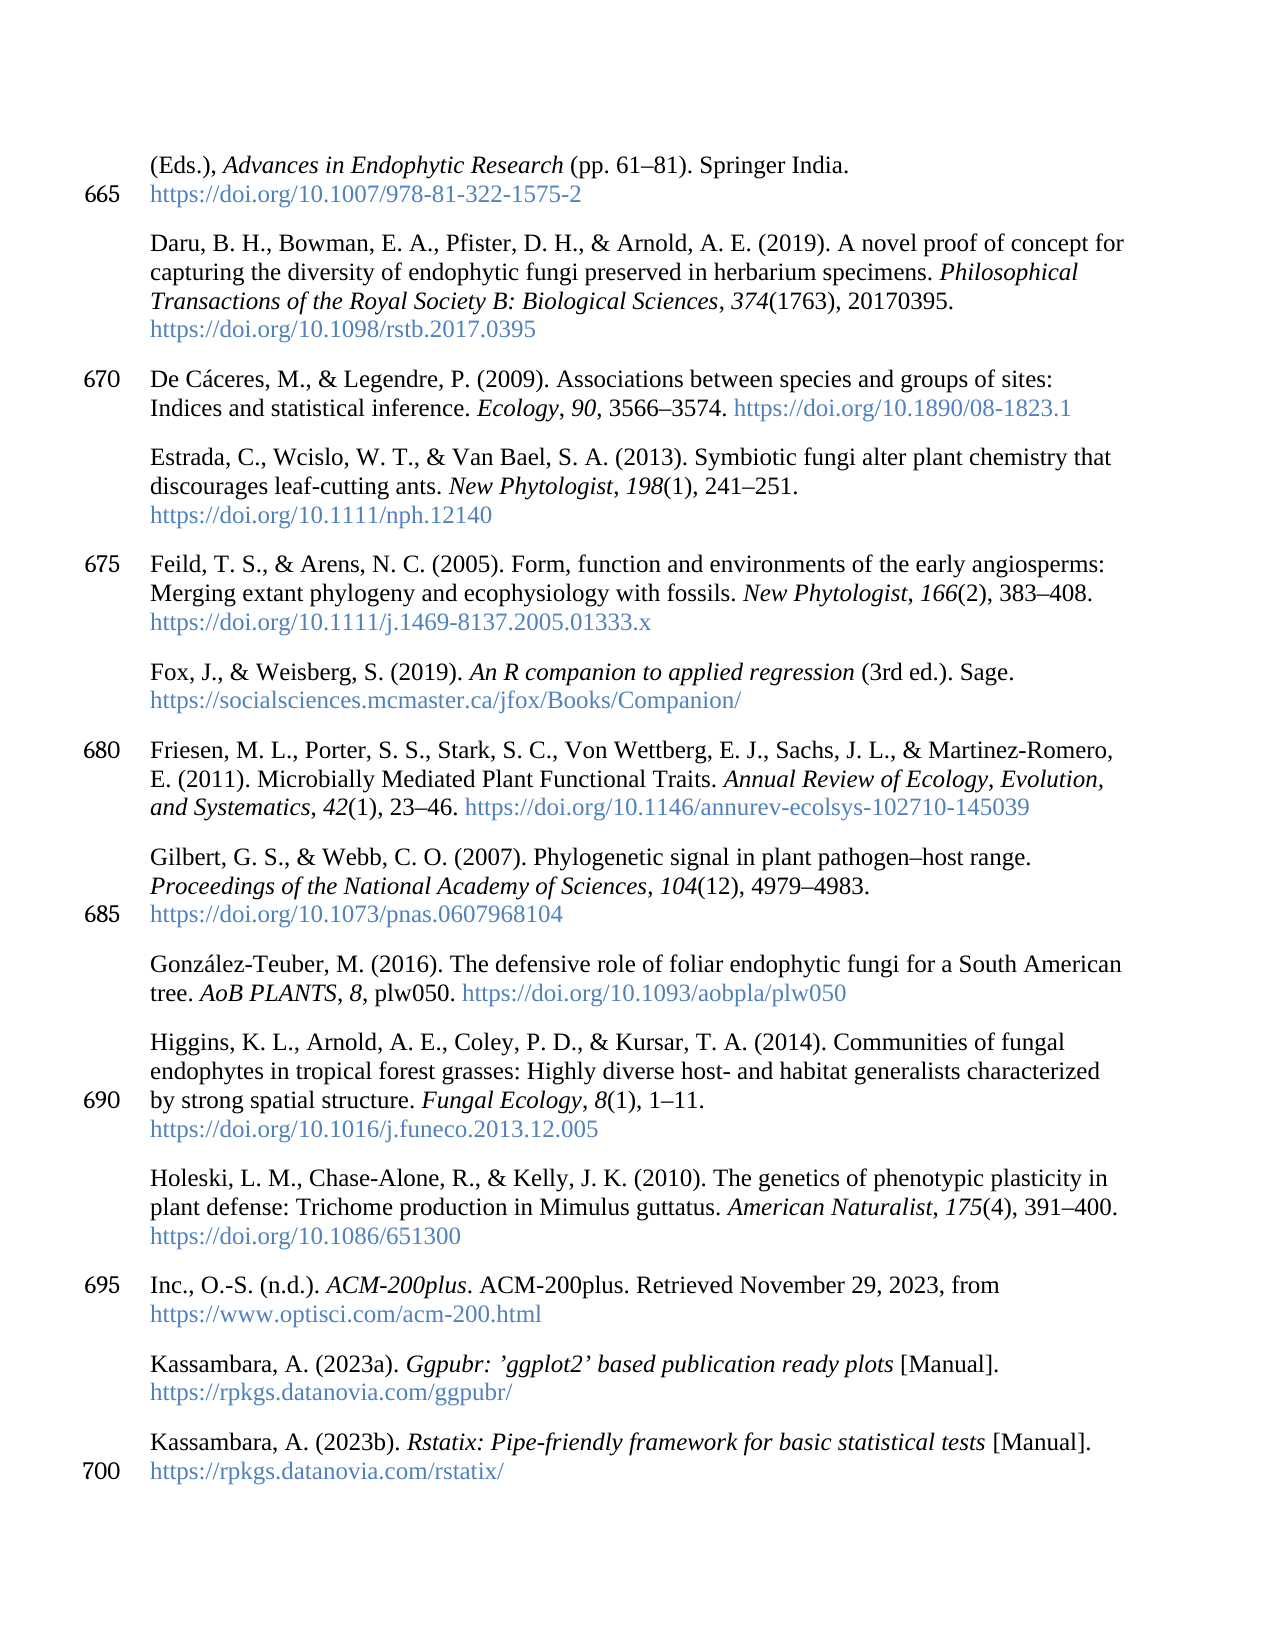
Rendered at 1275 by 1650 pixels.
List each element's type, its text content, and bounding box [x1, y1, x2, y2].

text Holeski, L. M., Chase-Alone, R., & Kelly, J. K. (2010). The genetics of phenotypic plasticity in plant defense: Trichome production in Mimulus guttatus. American Naturalist, 175(4), 391–400. https://doi.org/10.1086/651300 [150, 1163, 1125, 1249]
text González-Teuber, M. (2016). The defensive role of foliar endophytic fungi for a South American tree. AoB PLANTS, 8, plw050. https://doi.org/10.1093/aobpla/plw050 [150, 949, 1125, 1007]
text Friesen, M. L., Porter, S. S., Stark, S. C., Von Wettberg, E. J., Sachs, J. L., & Martinez-Romero, E. (2011). Microbially Mediated Plant Functional Traits. Annual Review of Ecology, Evolution, and Systematics, 42(1), 23–46. https://doi.org/10.1146/annurev-ecolsys-102710-145039 [150, 735, 1125, 821]
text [150, 150, 1125, 207]
text Gilbert, G. S., & Webb, C. O. (2007). Phylogenetic signal in plant pathogen–host range. Proceedings of the National Academy of Sciences, 104(12), 4979–4983. https://doi.org/10.1073/pnas.0607968104 [150, 842, 1125, 928]
text Kassambara, A. (2023a). Ggpubr: ’ggplot2’ based publication ready plots [Manual]. https://rpkgs.datanovia.com/ggpubr/ [150, 1349, 1125, 1406]
text Fox, J., & Weisberg, S. (2019). An R companion to applied regression (3rd ed.). Sage. https://socialsciences.mcmaster.ca/jfox/Books/Companion/ [150, 657, 1125, 714]
text Higgins, K. L., Arnold, A. E., Coley, P. D., & Kursar, T. A. (2014). Communities of fungal endophytes in tropical forest grasses: Highly diverse host- and habitat generalists characterized by strong spatial structure. Fungal Ecology, 8(1), 1–11. https://doi.org/10.1016/j.funeco.2013.12.005 [150, 1027, 1125, 1142]
text Feild, T. S., & Arens, N. C. (2005). Form, function and environments of the early angiosperms: Merging extant phylogeny and ecophysiology with fossils. New Phytologist, 166(2), 383–408. https://doi.org/10.1111/j.1469-8137.2005.01333.x [150, 549, 1125, 636]
text Estrada, C., Wcislo, W. T., & Van Bael, S. A. (2013). Symbiotic fungi alter plant chemistry that discourages leaf-cutting ants. New Phytologist, 198(1), 241–251. https://doi.org/10.1111/nph.12140 [150, 442, 1125, 529]
text Daru, B. H., Bowman, E. A., Pfister, D. H., & Arnold, A. E. (2019). A novel proof of concept for capturing the diversity of endophytic fungi preserved in herbarium specimens. Philosophical Transactions of the Royal Society B: Biological Sciences, 374(1763), 20170395. https://doi.org/10.1098/rstb.2017.0395 [150, 228, 1125, 343]
text Kassambara, A. (2023b). Rstatix: Pipe-friendly framework for basic statistical tests [Manual]. https://rpkgs.datanovia.com/rstatix/ [150, 1427, 1125, 1484]
text De Cáceres, M., & Legendre, P. (2009). Associations between species and groups of sites: Indices and statistical inference. Ecology, 90, 3566–3574. https://doi.org/10.1890/08-1823.1 [150, 364, 1125, 422]
text Inc., O.-S. (n.d.). ACM-200plus. ACM-200plus. Retrieved November 29, 2023, from https://www.optisci.com/acm-200.html [150, 1270, 1125, 1328]
